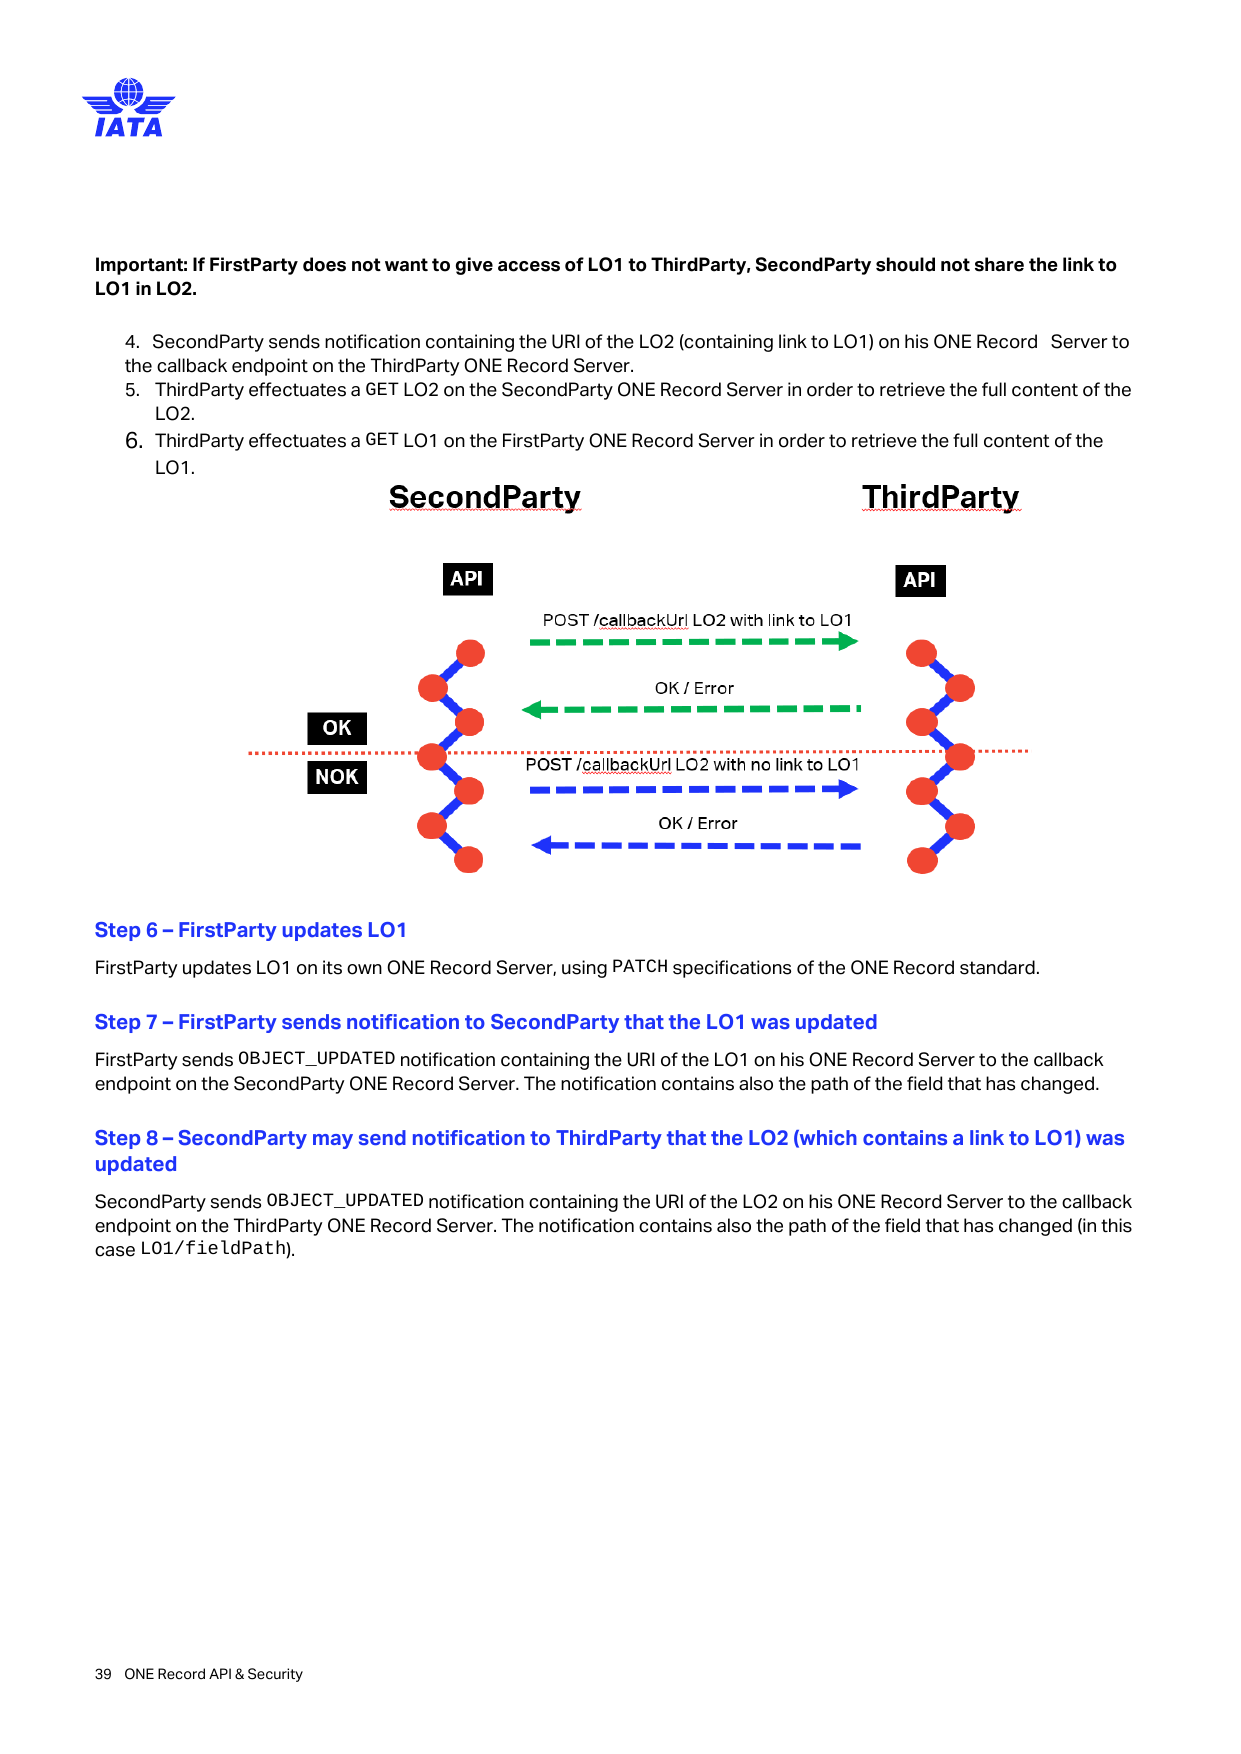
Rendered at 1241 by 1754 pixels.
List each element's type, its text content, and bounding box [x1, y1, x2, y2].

subtitle Step 8 – SecondParty may send notification to ThirdParty that the LO2 (which contains a link to LO1) was updated [94, 1125, 1146, 1177]
subtitle Step 6 – FirstParty updates LO1 [94, 917, 1146, 943]
list ThirdParty effectuates a GET LO1 on the FirstParty ONE Record Server in order to retrieve the full content of the LO1. [124, 426, 1146, 479]
subtitle Step 7 – FirstParty sends notification to SecondParty that the LO1 was updated [94, 1009, 1146, 1035]
picture [239, 479, 1032, 892]
text FirstParty updates LO1 on its own ONE Record Server, using PATCH specifications of the ONE Record standard. [94, 955, 1146, 980]
text FirstParty sends OBJECT_UPDATED notification containing the URI of the LO1 on his ONE Record Server to the callback endpoint on the SecondParty ONE Record Server. The notification contains also the path of the field that has changed. [94, 1047, 1146, 1096]
text Important: If FirstParty does not want to give access of LO1 to ThirdParty, SecondParty should not share the link to LO1 in LO2. [94, 253, 1146, 301]
list 4. SecondParty sends notification containing the URI of the LO2 (containing link to LO1) on his ONE Record Server to the callback endpoint on the ThirdParty ONE Record Server. [124, 330, 1146, 378]
list ThirdParty effectuates a GET LO2 on the SecondParty ONE Record Server in order to retrieve the full content of the LO2. [124, 378, 1146, 426]
text SecondParty sends OBJECT_UPDATED notification containing the URI of the LO2 on his ONE Record Server to the callback endpoint on the ThirdParty ONE Record Server. The notification contains also the path of the field that has changed (in this case LO1/fieldPath). [94, 1189, 1146, 1262]
